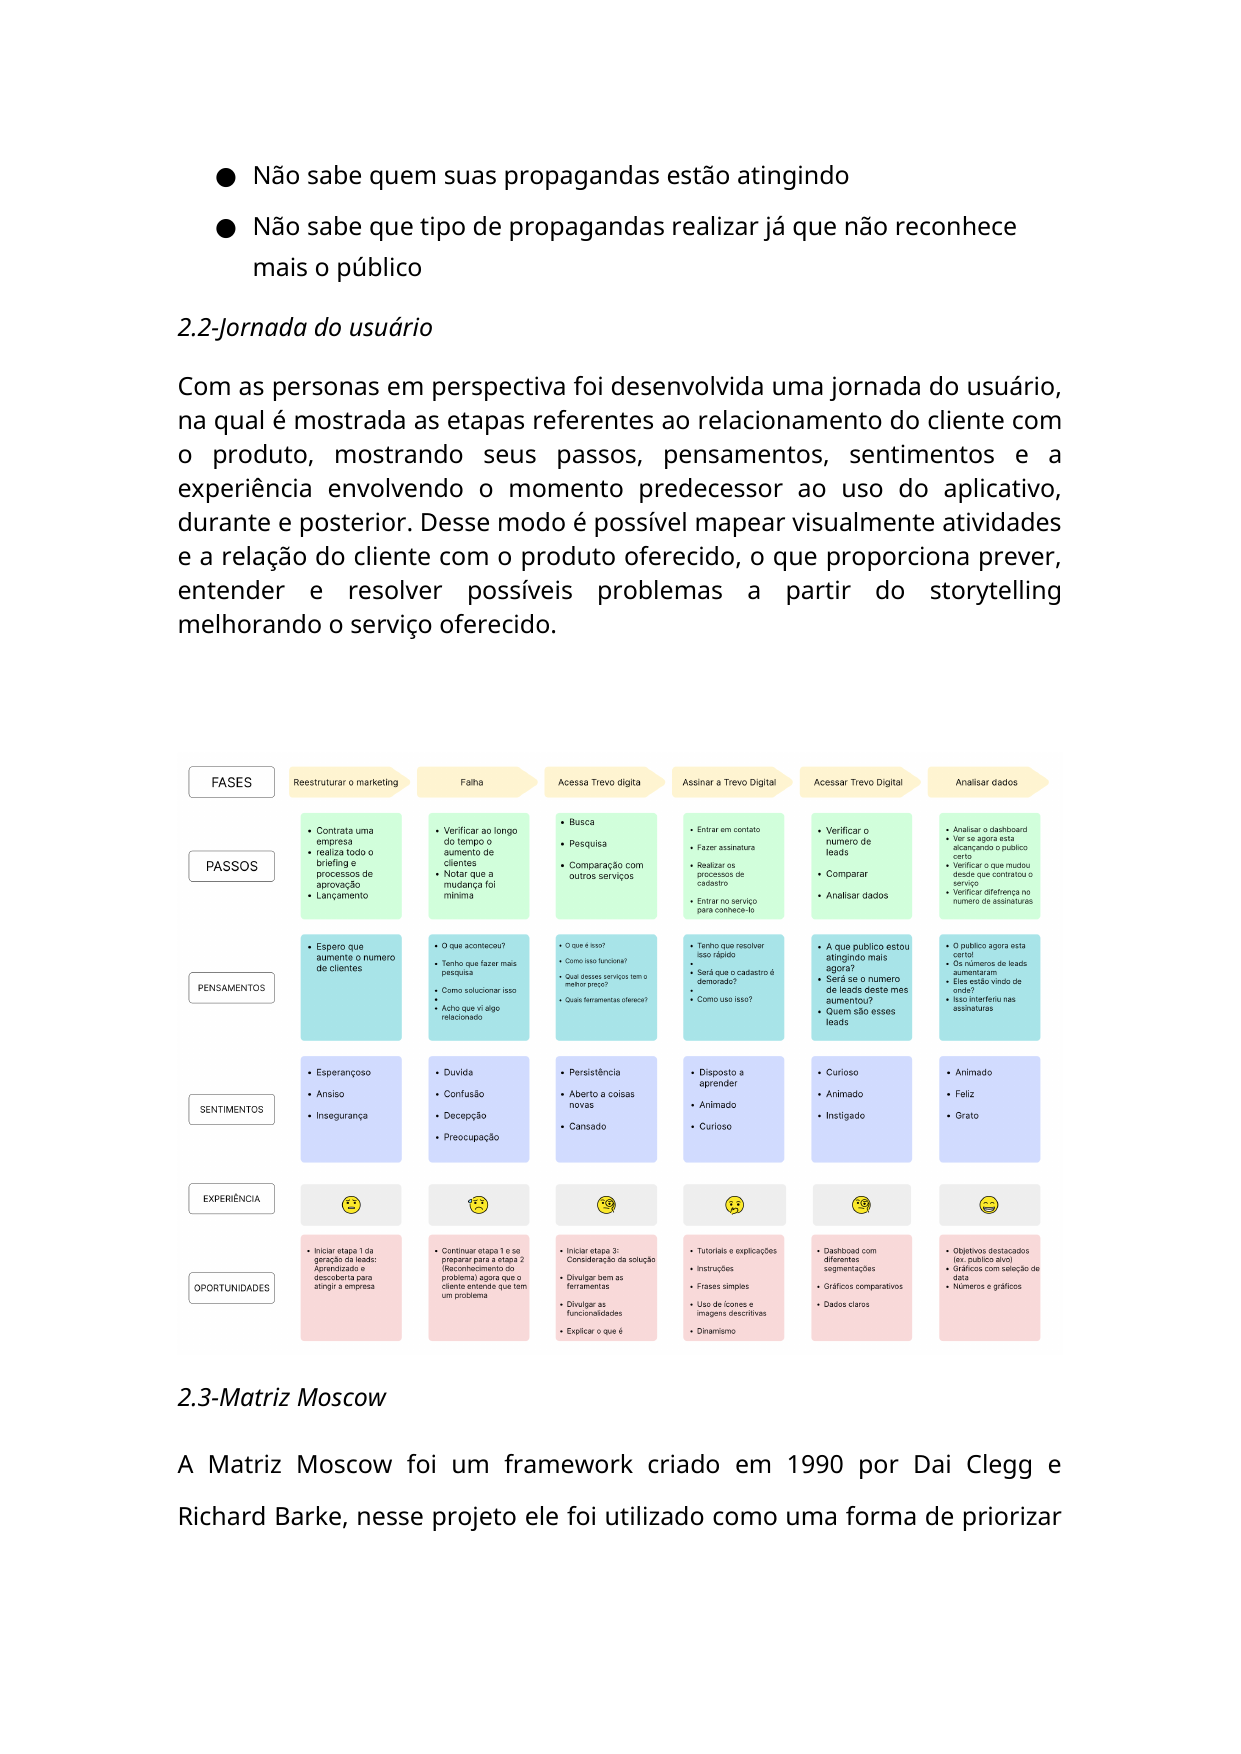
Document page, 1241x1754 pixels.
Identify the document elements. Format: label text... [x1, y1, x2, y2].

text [177, 1447, 1063, 1532]
text 2.3-Matriz Moscow [177, 1379, 1063, 1413]
list Não sabe quem suas propagandas estão atingindo [215, 148, 1063, 199]
list Não sabe que tipo de propagandas realizar já que não reconhece mais o público [215, 199, 1063, 284]
text Com as personas em perspectiva foi desenvolvida uma jornada do usuário, na qual é mostrada as etapas referentes ao relacionamento do cliente com o produto, mostrando seus passos, pensamentos, sentimentos e a experiência envolvendo o momento predecessor ao uso do aplicativo, durante e posterior. Desse modo é possível mapear visualmente atividades e a relação do cliente com o produto oferecido, o que proporciona prever, entender e resolver possíveis problemas a partir do storytelling melhorando o serviço oferecido. [177, 368, 1063, 641]
picture [177, 752, 1063, 1355]
text 2.2-Jornada do usuário [177, 309, 1063, 343]
